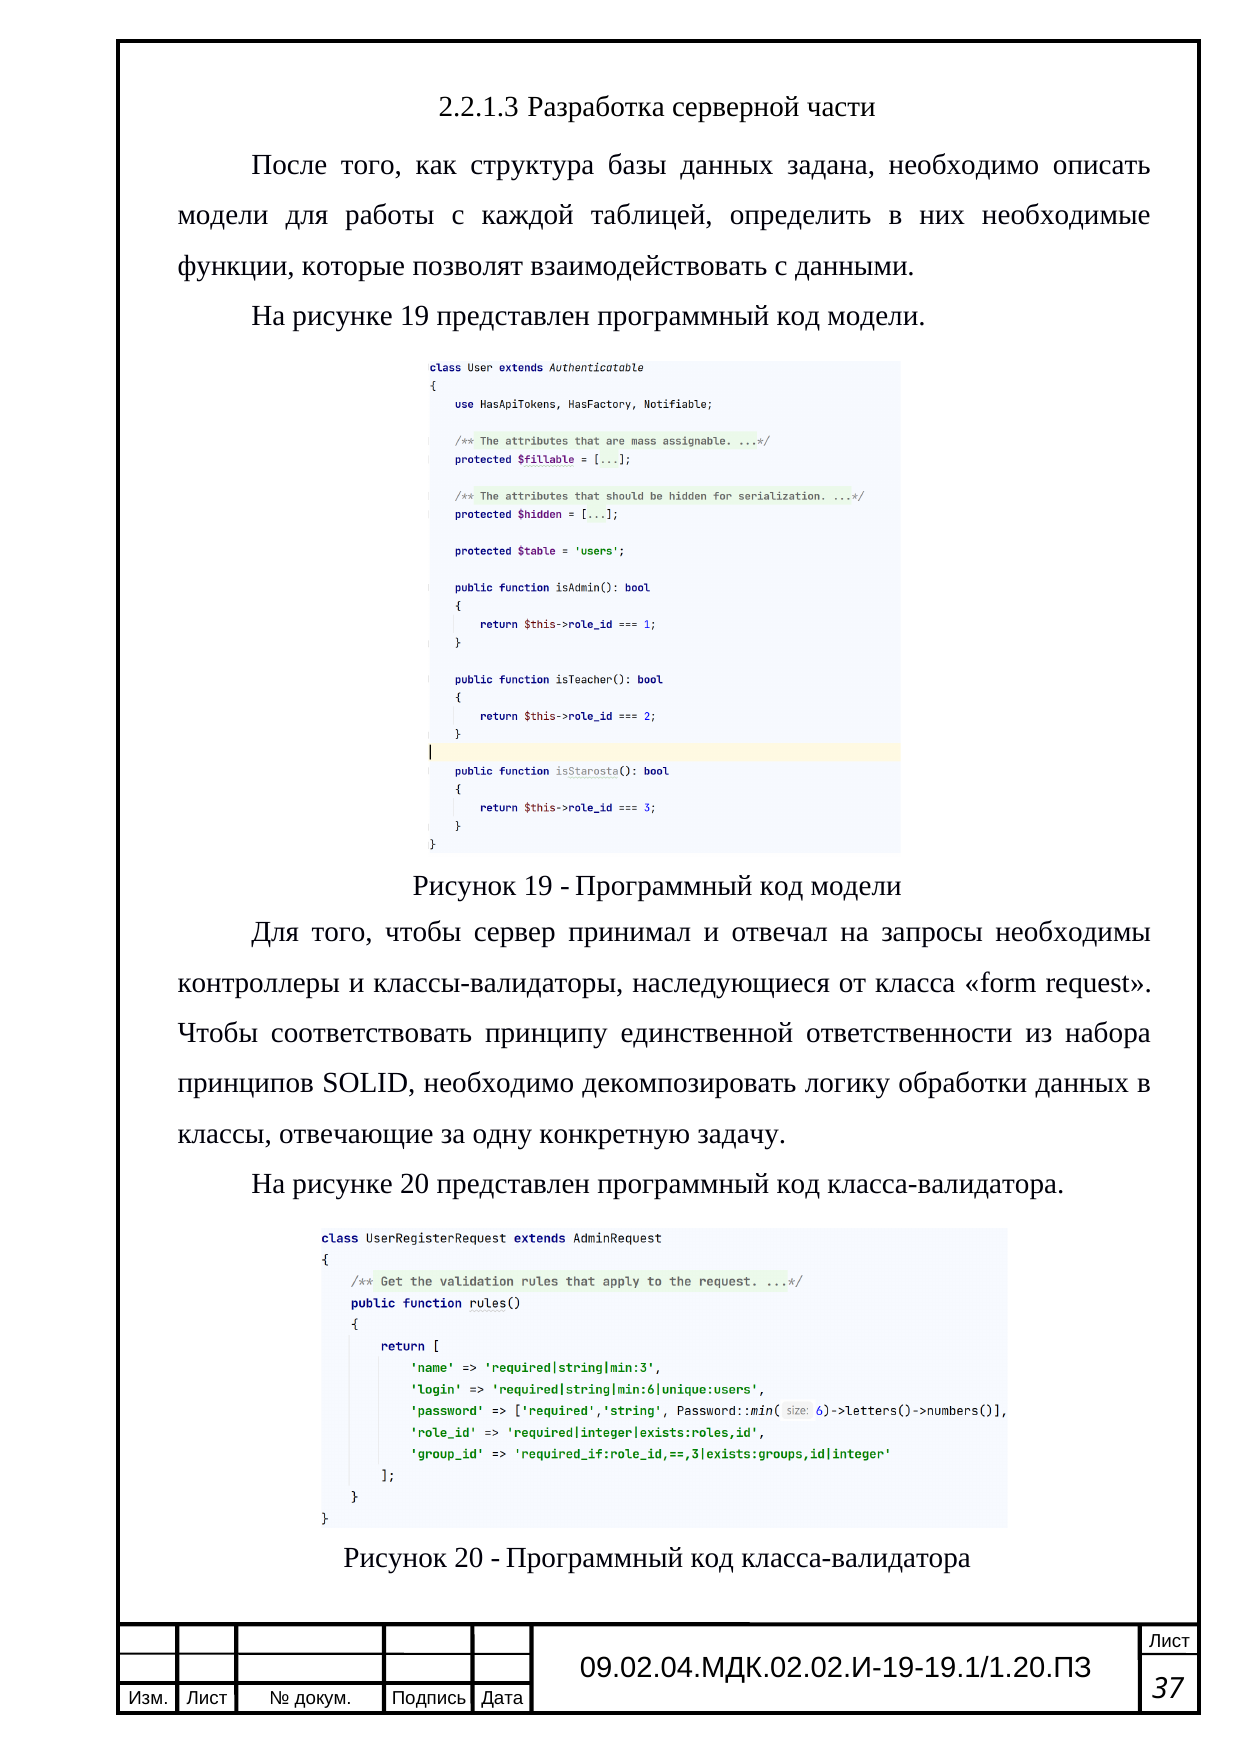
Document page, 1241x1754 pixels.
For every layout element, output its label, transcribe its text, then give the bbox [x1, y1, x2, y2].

text На рисунке 20 представлен программный код класса-валидатора. [177, 1166, 1152, 1200]
text Программный код модели [177, 868, 1137, 902]
picture [428, 361, 901, 857]
text На рисунке 19 представлен программный код модели. [177, 298, 1152, 332]
text Для того, чтобы сервер принимал и отвечал на запросы необходимы контроллеры и классы-валидаторы, наследующиеся от класса «form request». Чтобы соответствовать принципу единственной ответственности из набора принципов SOLID, необходимо декомпозировать логику обработки данных в классы, отвечающие за одну конкретную задачу. [177, 914, 1152, 1149]
text Программный код класса-валидатора [177, 1541, 1137, 1574]
subtitle Разработка серверной части [177, 89, 1137, 122]
text После того, как структура базы данных задана, необходимо описать модели для работы с каждой таблицей, определить в них необходимые функции, которые позволят взаимодействовать с данными. [177, 147, 1152, 281]
picture [321, 1228, 1008, 1528]
